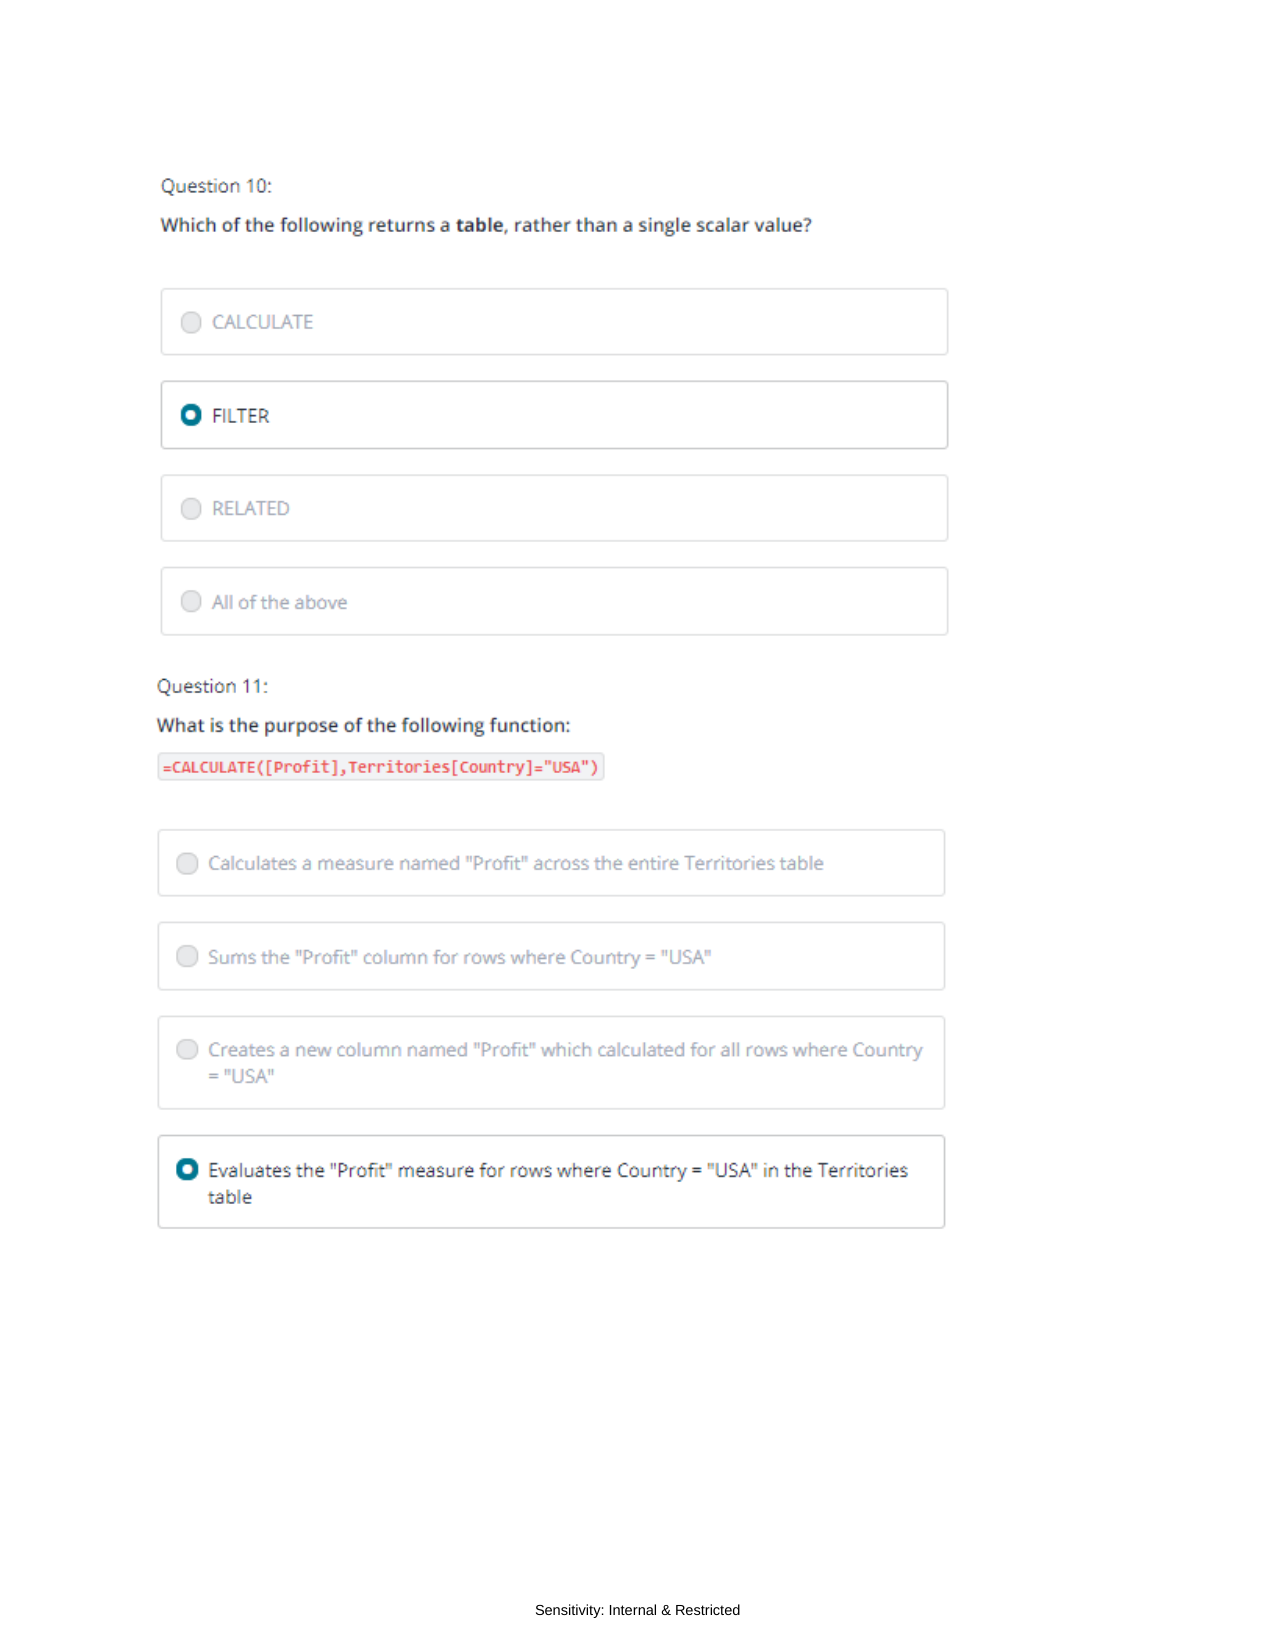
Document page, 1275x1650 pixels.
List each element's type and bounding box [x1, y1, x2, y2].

picture [150, 150, 955, 650]
picture [150, 668, 955, 1240]
